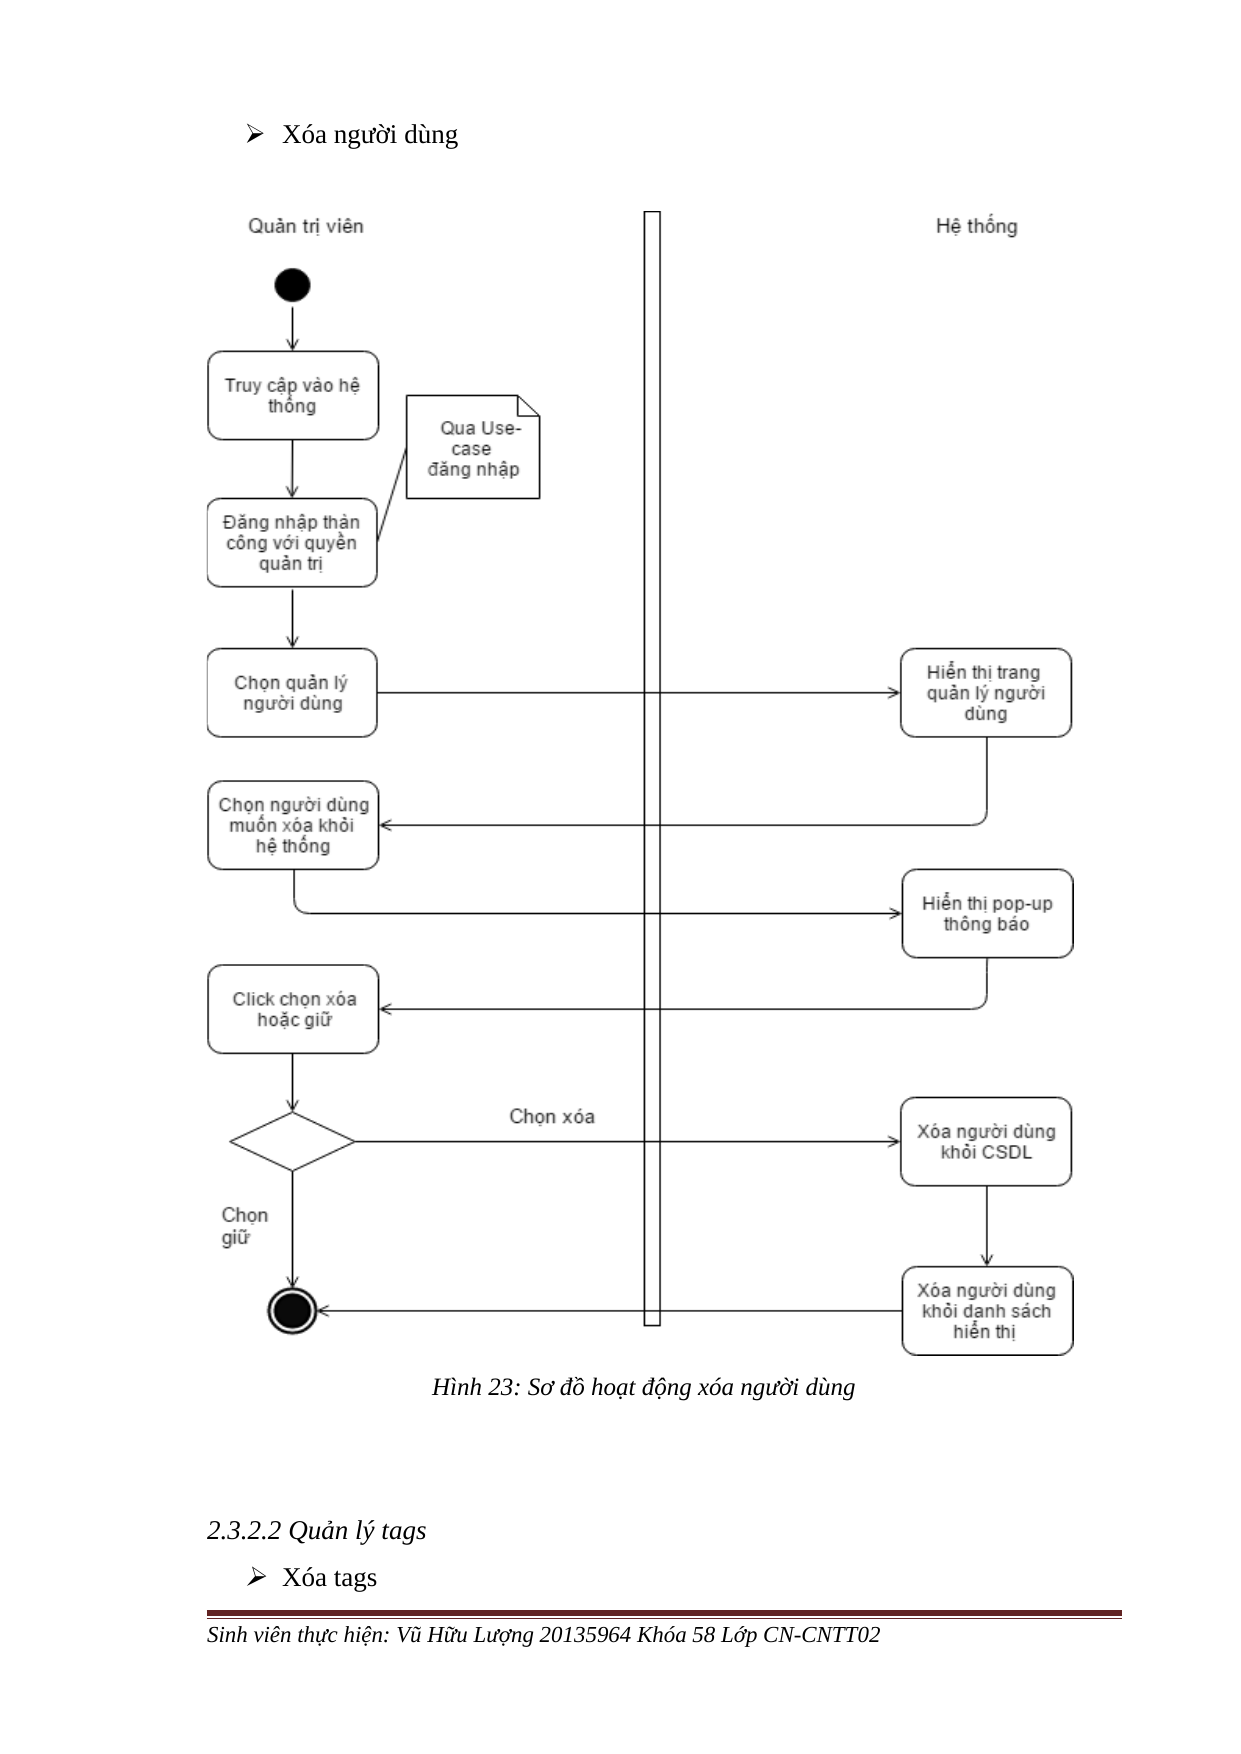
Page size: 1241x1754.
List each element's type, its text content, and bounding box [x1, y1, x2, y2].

subtitle 2.3.2.2 Quản lý tags [207, 1514, 1122, 1546]
list Xóa người dùng [244, 118, 1122, 149]
text Hình 23: Sơ đồ hoạt động xóa người dùng [357, 1372, 1122, 1400]
picture [206, 211, 1074, 1356]
list Xóa tags [244, 1561, 1122, 1592]
